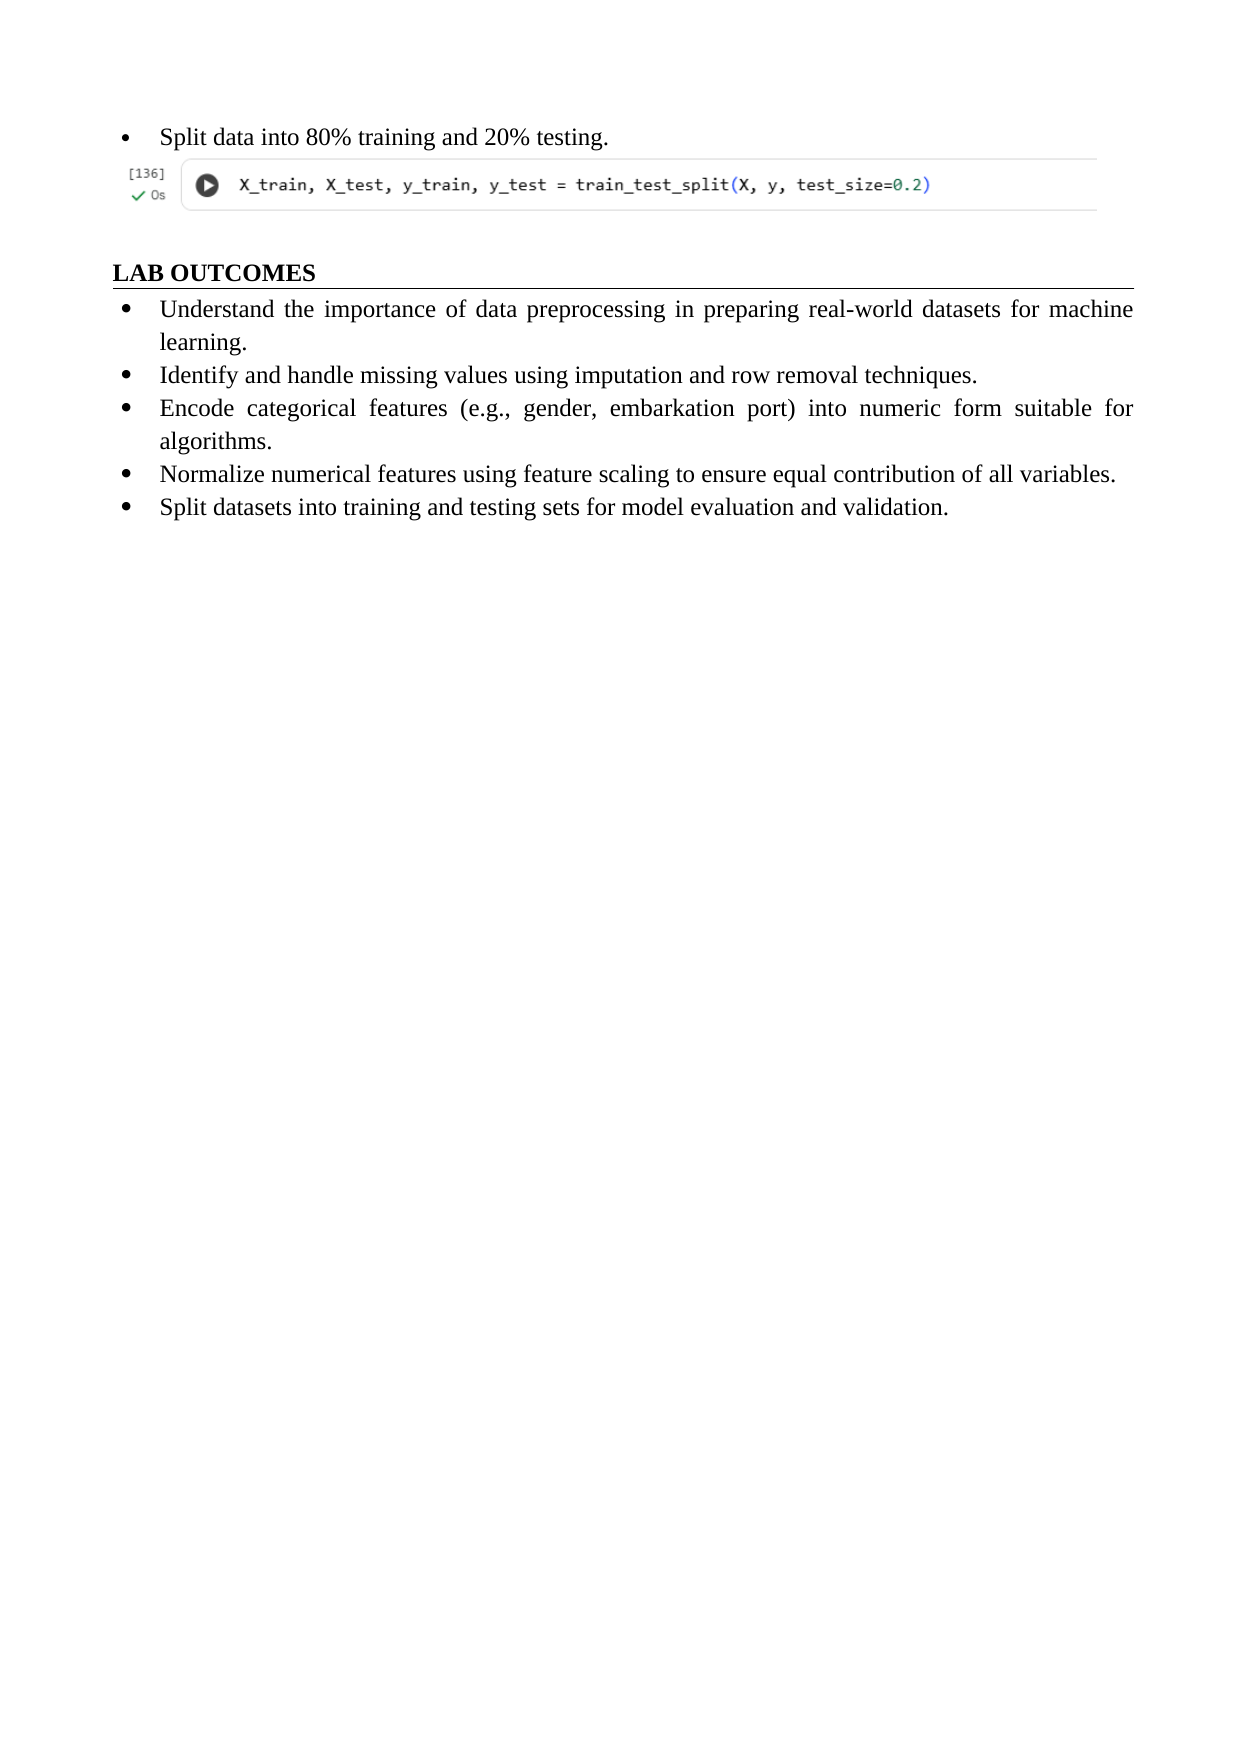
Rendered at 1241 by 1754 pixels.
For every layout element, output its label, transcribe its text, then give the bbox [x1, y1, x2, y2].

list Identify and handle missing values using imputation and row removal techniques. [122, 360, 1134, 388]
list Understand the importance of data preprocessing in preparing real-world datasets for machine learning. [122, 294, 1134, 356]
list Split datasets into training and testing sets for model evaluation and validation. [122, 492, 1134, 521]
picture [121, 155, 1097, 221]
list Split data into 80% training and 20% testing. [122, 122, 1134, 151]
list Normalize numerical features using feature scaling to ensure equal contribution of all variables. [122, 459, 1134, 488]
text LAB OUTCOMES [112, 258, 1134, 289]
list Encode categorical features (e.g., gender, embarkation port) into numeric form suitable for algorithms. [122, 393, 1134, 454]
